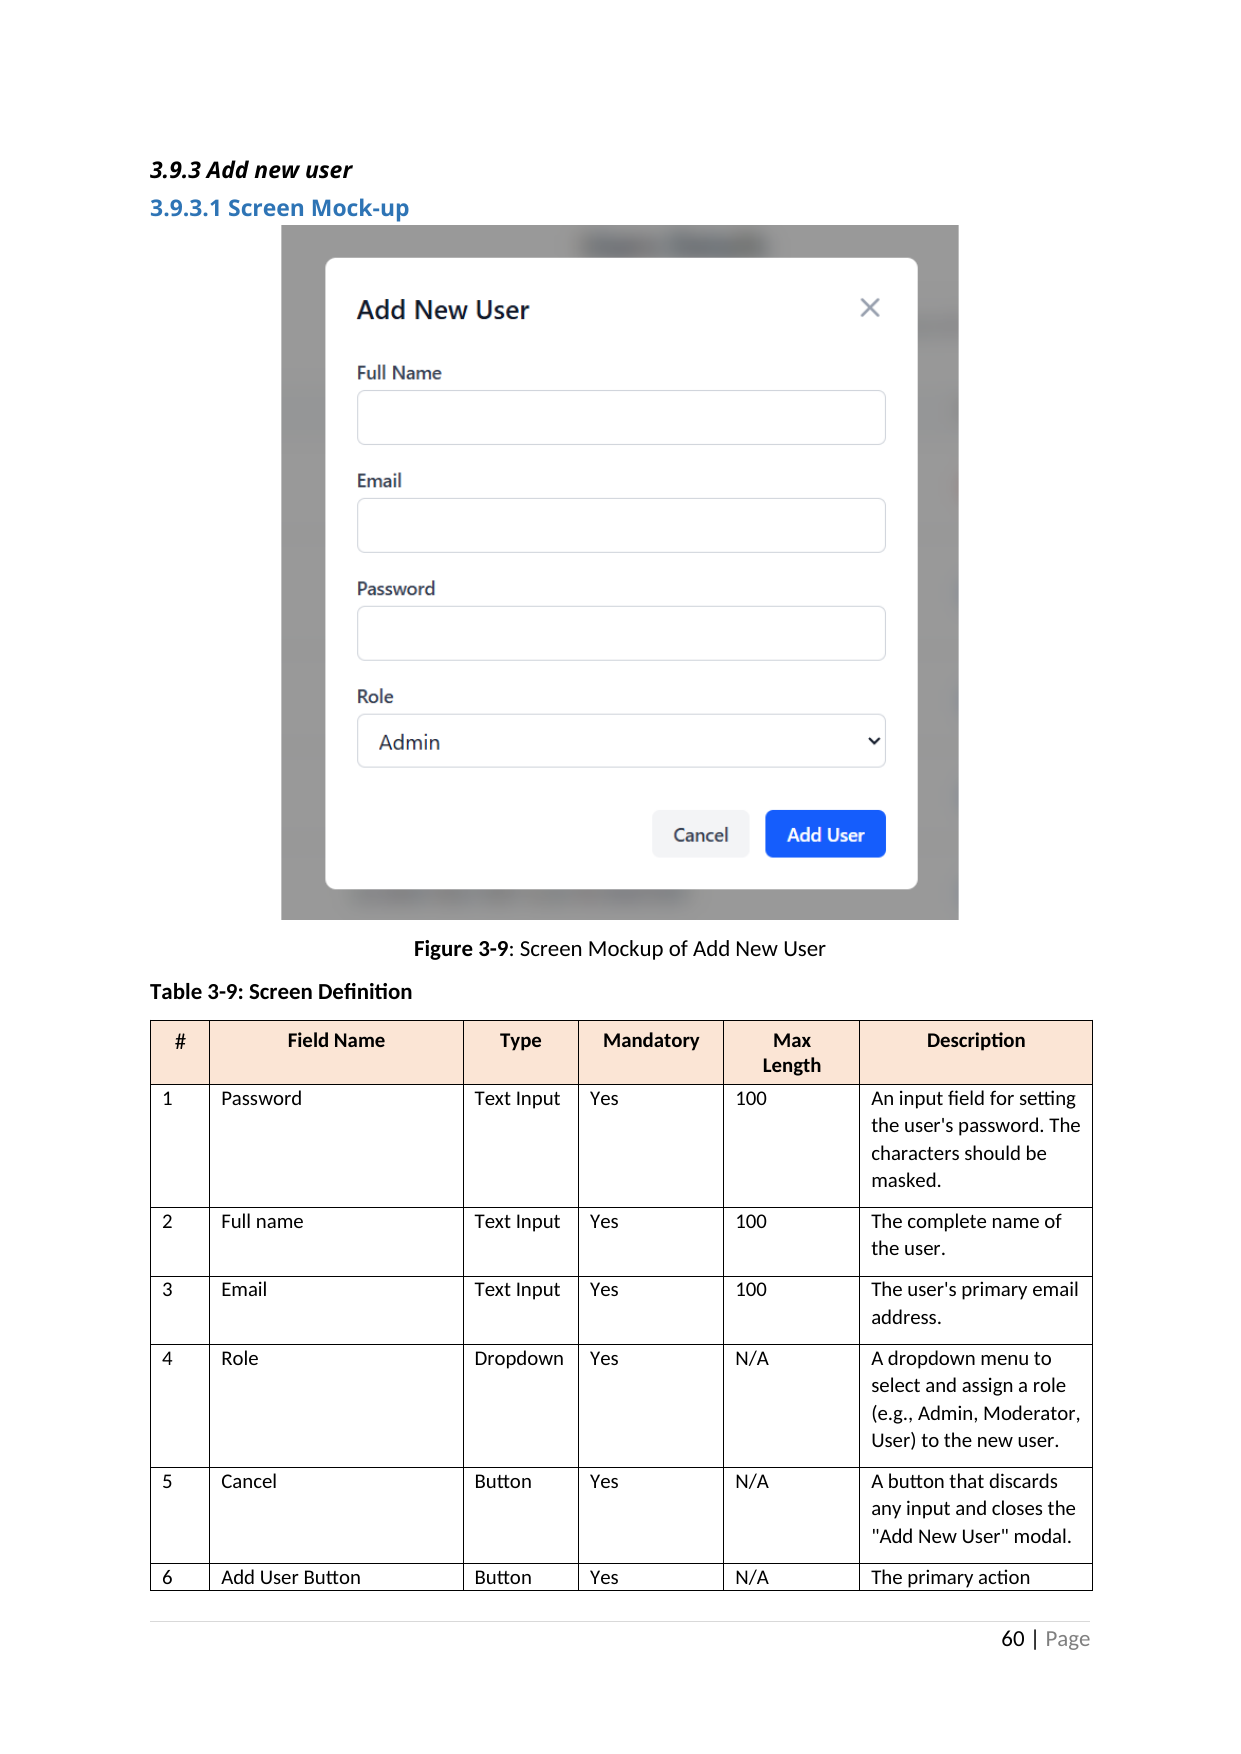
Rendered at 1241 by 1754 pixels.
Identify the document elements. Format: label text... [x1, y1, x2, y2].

subtitle 3.9.3 Add new user [150, 153, 1090, 185]
picture [281, 225, 959, 920]
subtitle 3.9.3.1 Screen Mock-up [150, 191, 1090, 223]
text Figure 3-9: Screen Mockup of Add New User [150, 934, 1090, 962]
text Table 3-9: Screen Definition [150, 977, 1090, 1005]
